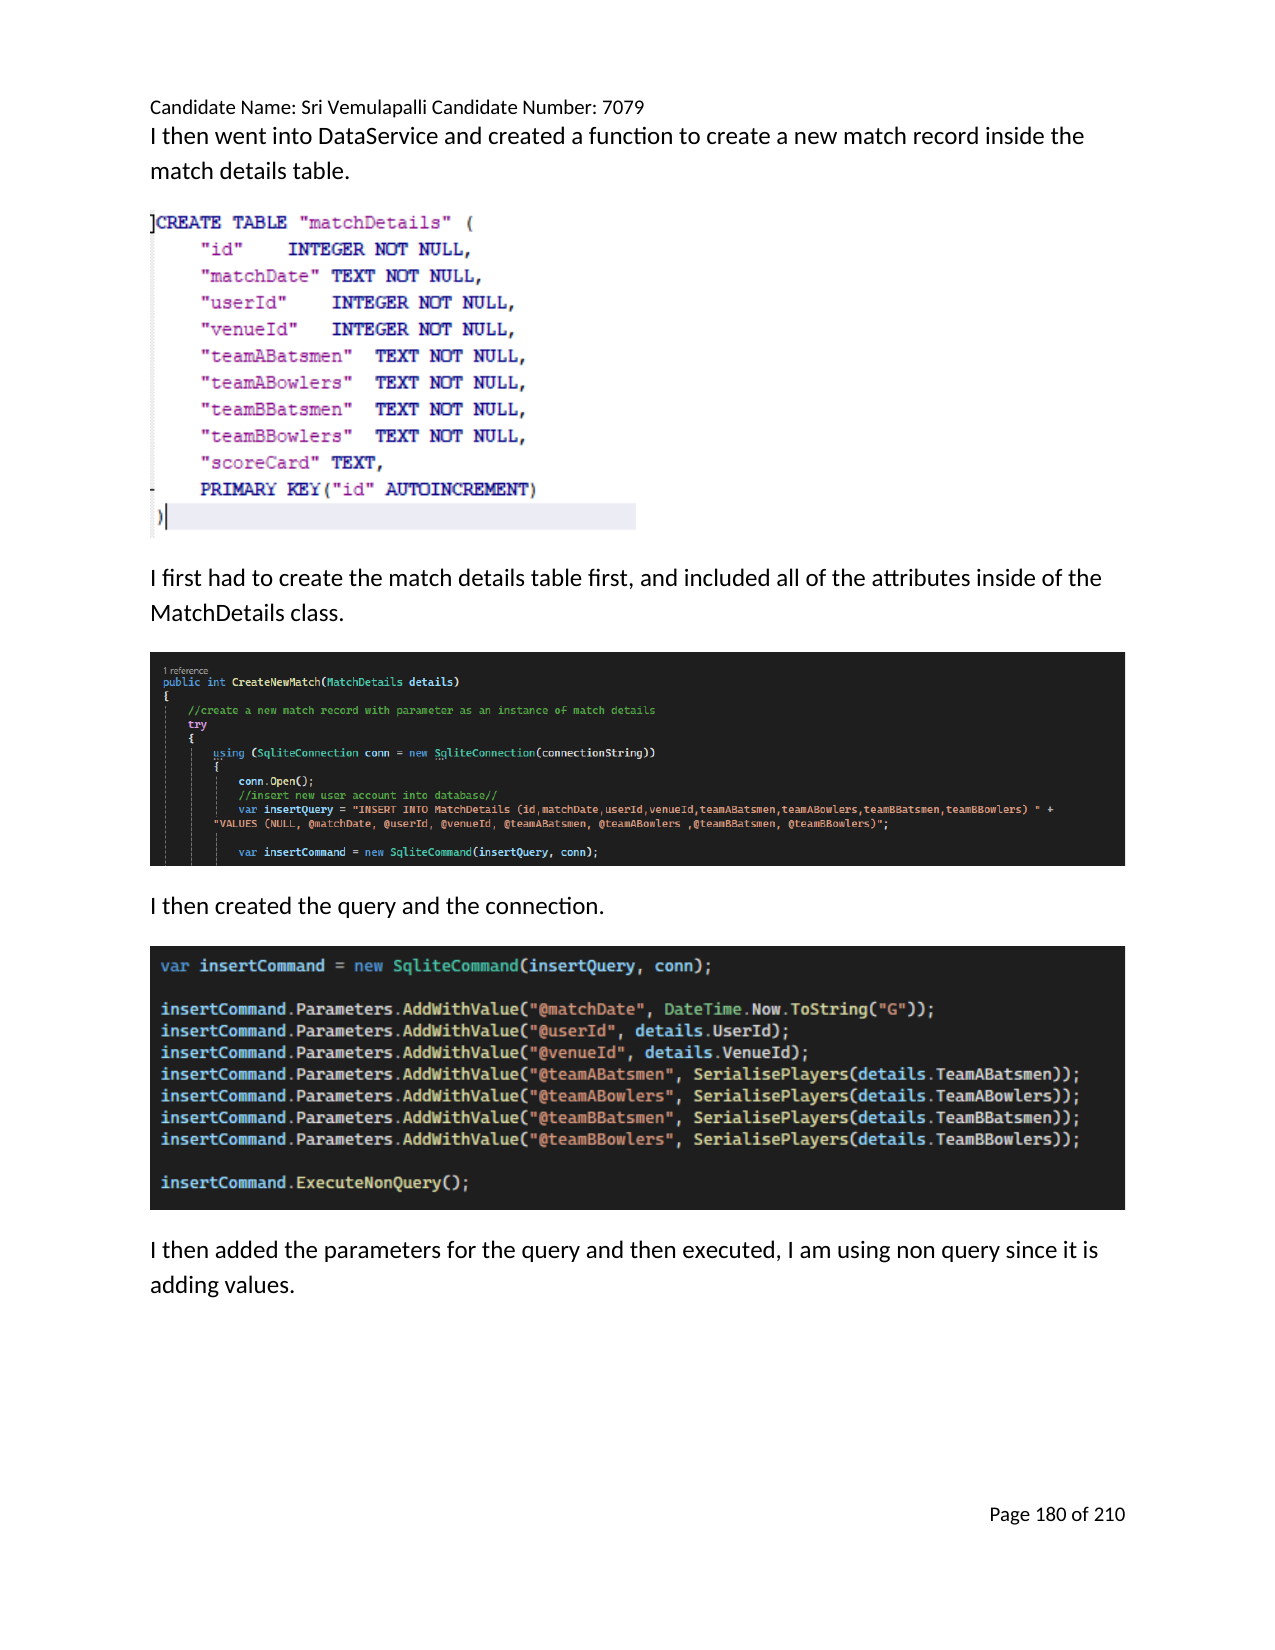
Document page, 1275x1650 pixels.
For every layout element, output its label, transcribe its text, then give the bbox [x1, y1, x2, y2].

text I then added the parameters for the query and then executed, I am using non query since it is adding values. [150, 1234, 1125, 1299]
picture [150, 946, 1125, 1210]
text I then created the query and the connection. [150, 890, 1125, 921]
picture [150, 210, 637, 538]
text I then went into DataService and created a function to create a new match record inside the match details table. [150, 120, 1125, 186]
text I first had to create the match details table first, and included all of the attributes inside of the MatchDetails class. [150, 562, 1125, 628]
picture [150, 652, 1125, 866]
